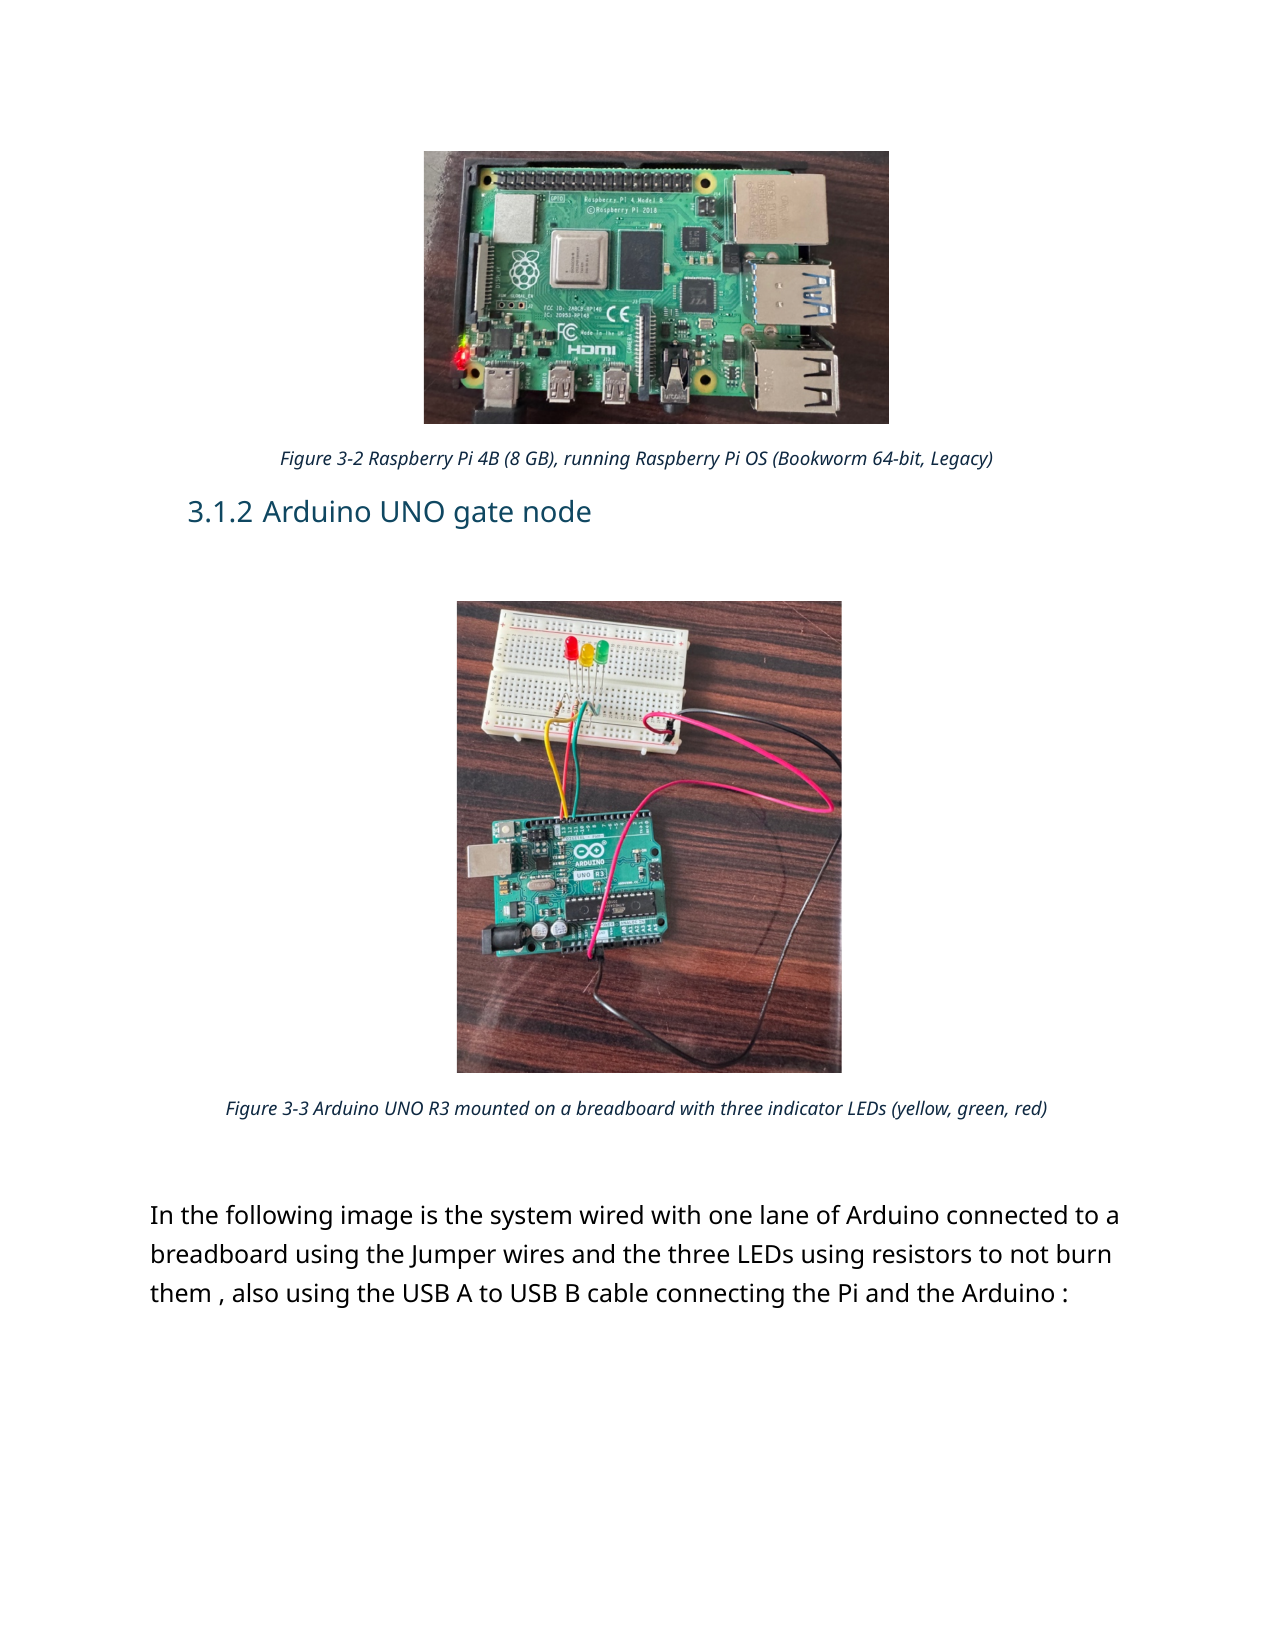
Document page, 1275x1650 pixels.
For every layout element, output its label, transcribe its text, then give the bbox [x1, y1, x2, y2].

subtitle Arduino UNO gate node [187, 492, 1125, 531]
picture [456, 601, 842, 1073]
text Figure 3-3 Arduino UNO R3 mounted on a breadboard with three indicator LEDs (yellow, green, red) [150, 1095, 1125, 1121]
text Figure 3-2 Raspberry Pi 4B (8 GB), running Raspberry Pi OS (Bookworm 64-bit, Legacy) [150, 445, 1125, 471]
picture [423, 151, 889, 424]
text In the following image is the system wired with one lane of Arduino connected to a breadboard using the Jumper wires and the three LEDs using resistors to not burn them , also using the USB A to USB B cable connecting the Pi and the Arduino : [150, 1198, 1125, 1310]
